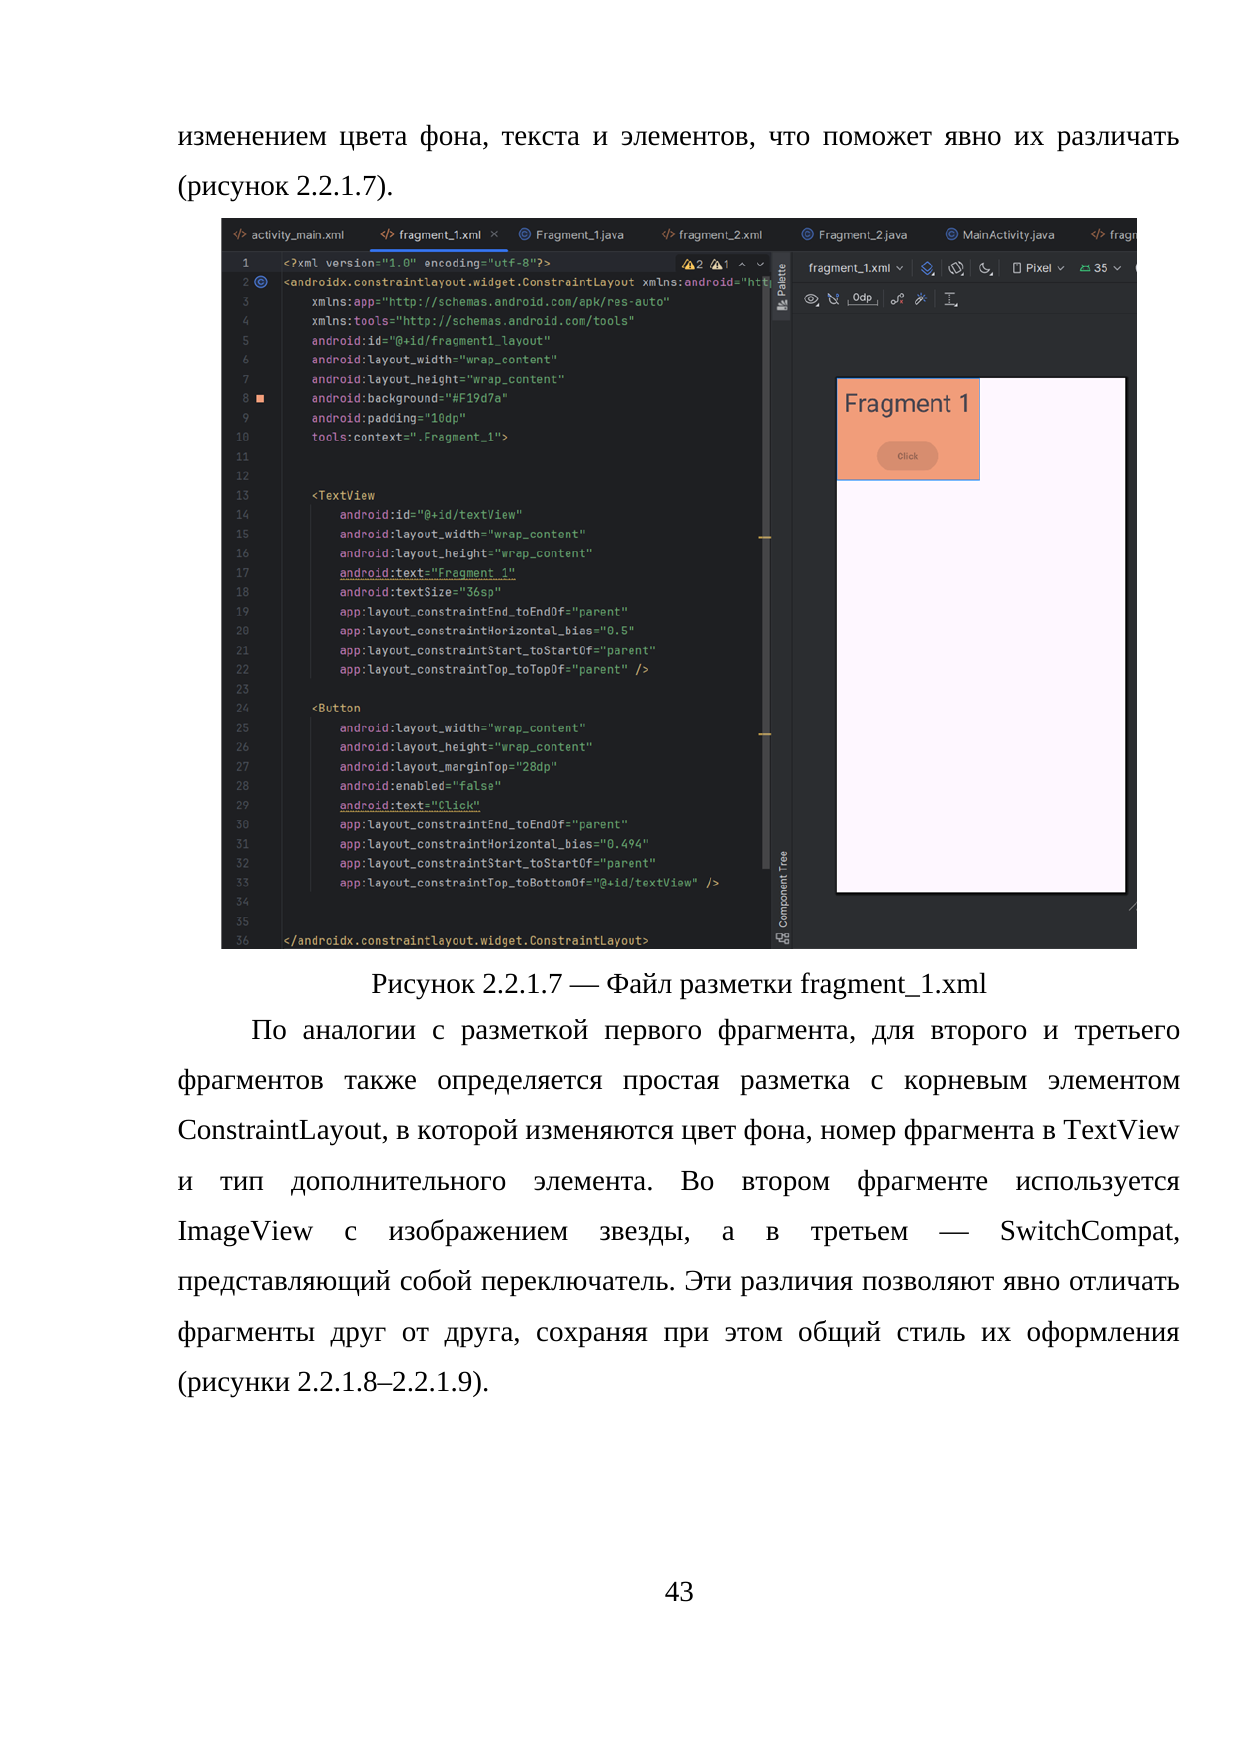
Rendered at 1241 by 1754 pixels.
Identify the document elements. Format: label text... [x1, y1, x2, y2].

picture [221, 218, 1137, 949]
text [177, 118, 1181, 202]
text По аналогии с разметкой первого фрагмента, для второго и третьего фрагментов также определяется простая разметка с корневым элементом ConstraintLayout, в которой изменяются цвет фона, номер фрагмента в TextView и тип дополнительного элемента. Во втором фрагменте используется ImageView с изображением звезды, а в третьем — SwitchCompat, представляющий собой переключатель. Эти различия позволяют явно отличать фрагменты друг от друга, сохраняя при этом общий стиль их оформления (рисунки 2.2.1.8–2.2.1.9). [177, 1012, 1181, 1397]
text Рисунок 2.2.1.7 — Файл разметки fragment_1.xml [177, 966, 1181, 999]
